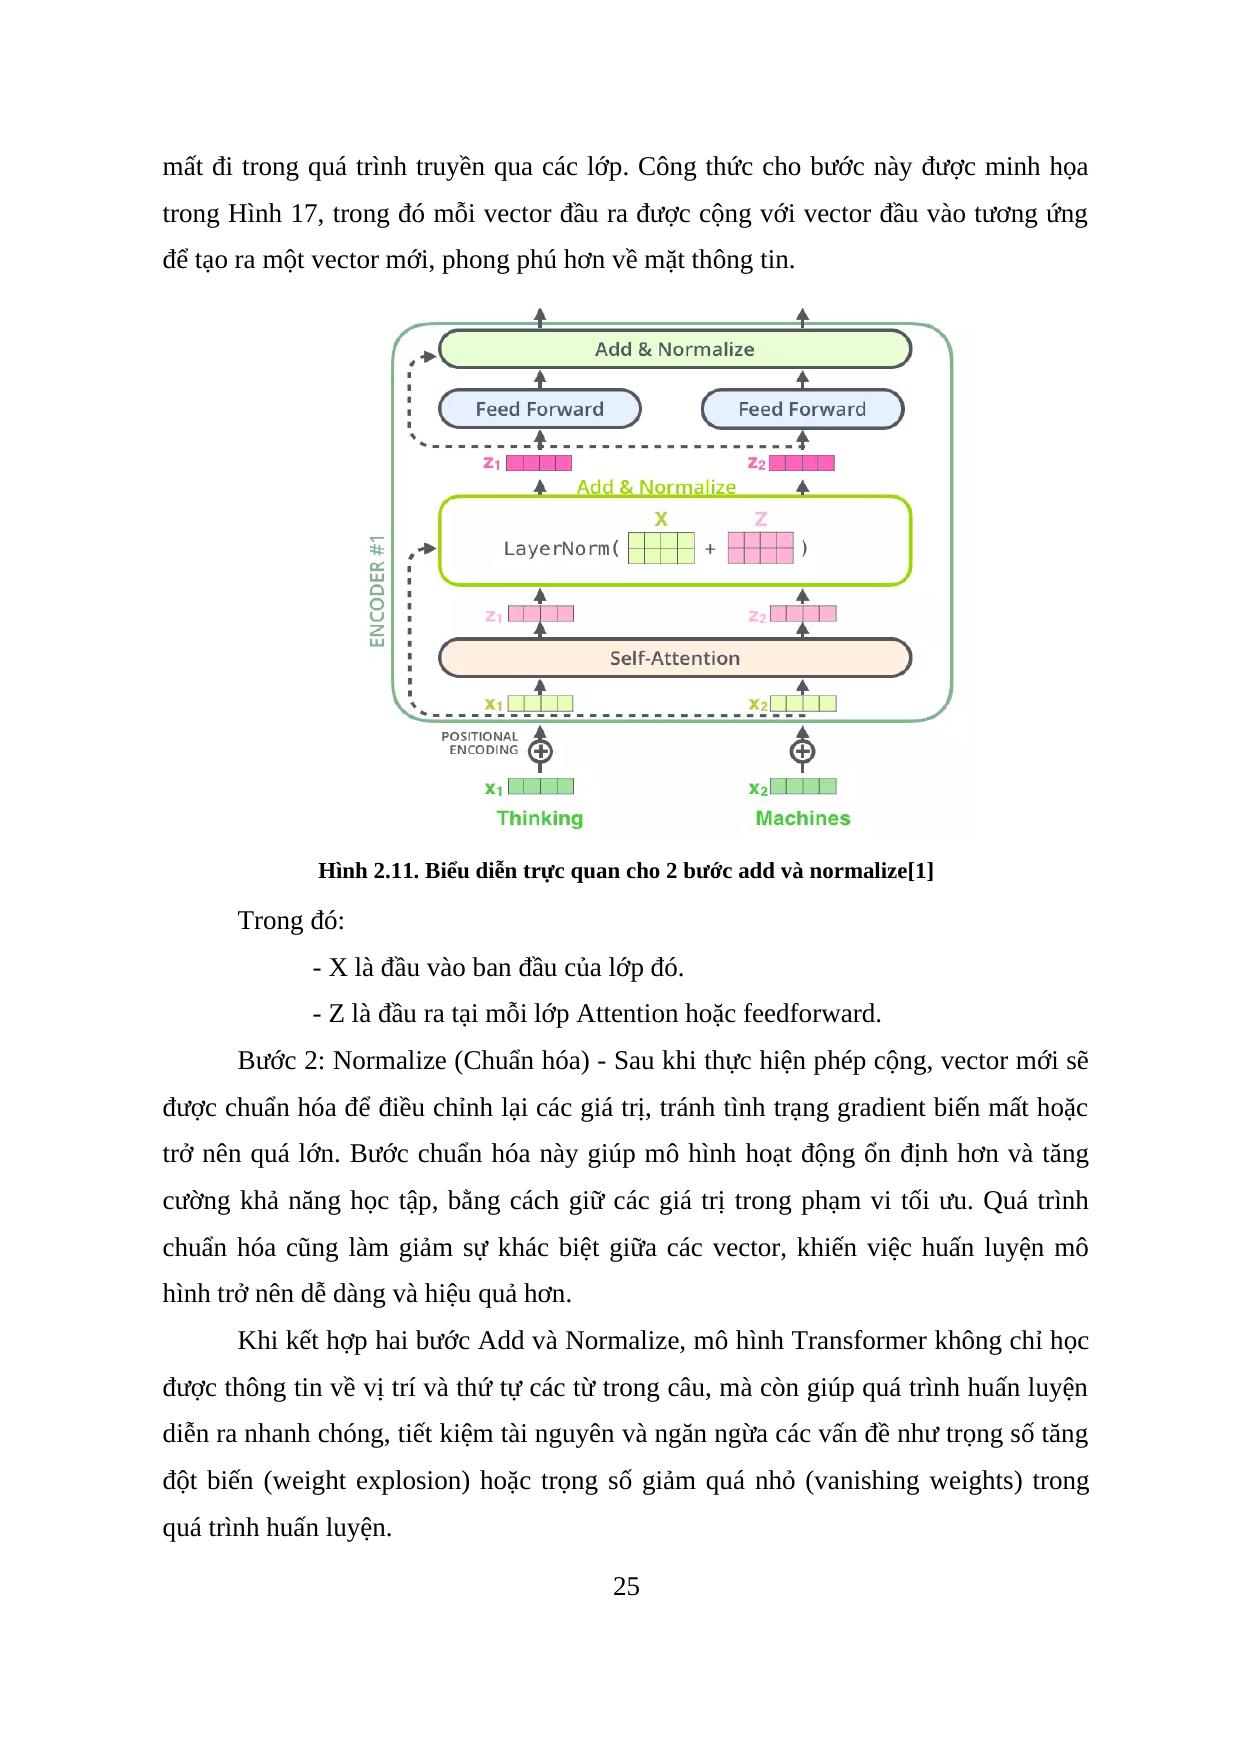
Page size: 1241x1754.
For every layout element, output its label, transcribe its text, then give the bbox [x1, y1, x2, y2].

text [162, 150, 1090, 274]
text Hình 2.11. Biểu diễn trực quan cho 2 bước add và normalize[1] [162, 857, 1090, 883]
text - Z là đầu ra tại mỗi lớp Attention hoặc feedforward. [312, 997, 1090, 1028]
text Bước 2: Normalize (Chuẩn hóa) - Sau khi thực hiện phép cộng, vector mới sẽ được chuẩn hóa để điều chỉnh lại các giá trị, tránh tình trạng gradient biến mất hoặc trở nên quá lớn. Bước chuẩn hóa này giúp mô hình hoạt động ổn định hơn và tăng cường khả năng học tập, bằng cách giữ các giá trị trong phạm vi tối ưu. Quá trình chuẩn hóa cũng làm giảm sự khác biệt giữa các vector, khiến việc huấn luyện mô hình trở nên dễ dàng và hiệu quả hơn. [162, 1044, 1090, 1308]
text - X là đầu vào ban đầu của lớp đó. [312, 951, 1090, 982]
text Trong đó: [237, 904, 1090, 935]
text Khi kết hợp hai bước Add và Normalize, mô hình Transformer không chỉ học được thông tin về vị trí và thứ tự các từ trong câu, mà còn giúp quá trình huấn luyện diễn ra nhanh chóng, tiết kiệm tài nguyên và ngăn ngừa các vấn đề như trọng số tăng đột biến (weight explosion) hoặc trọng số giảm quá nhỏ (vanishing weights) trong quá trình huấn luyện. [162, 1324, 1090, 1542]
picture [353, 290, 974, 842]
